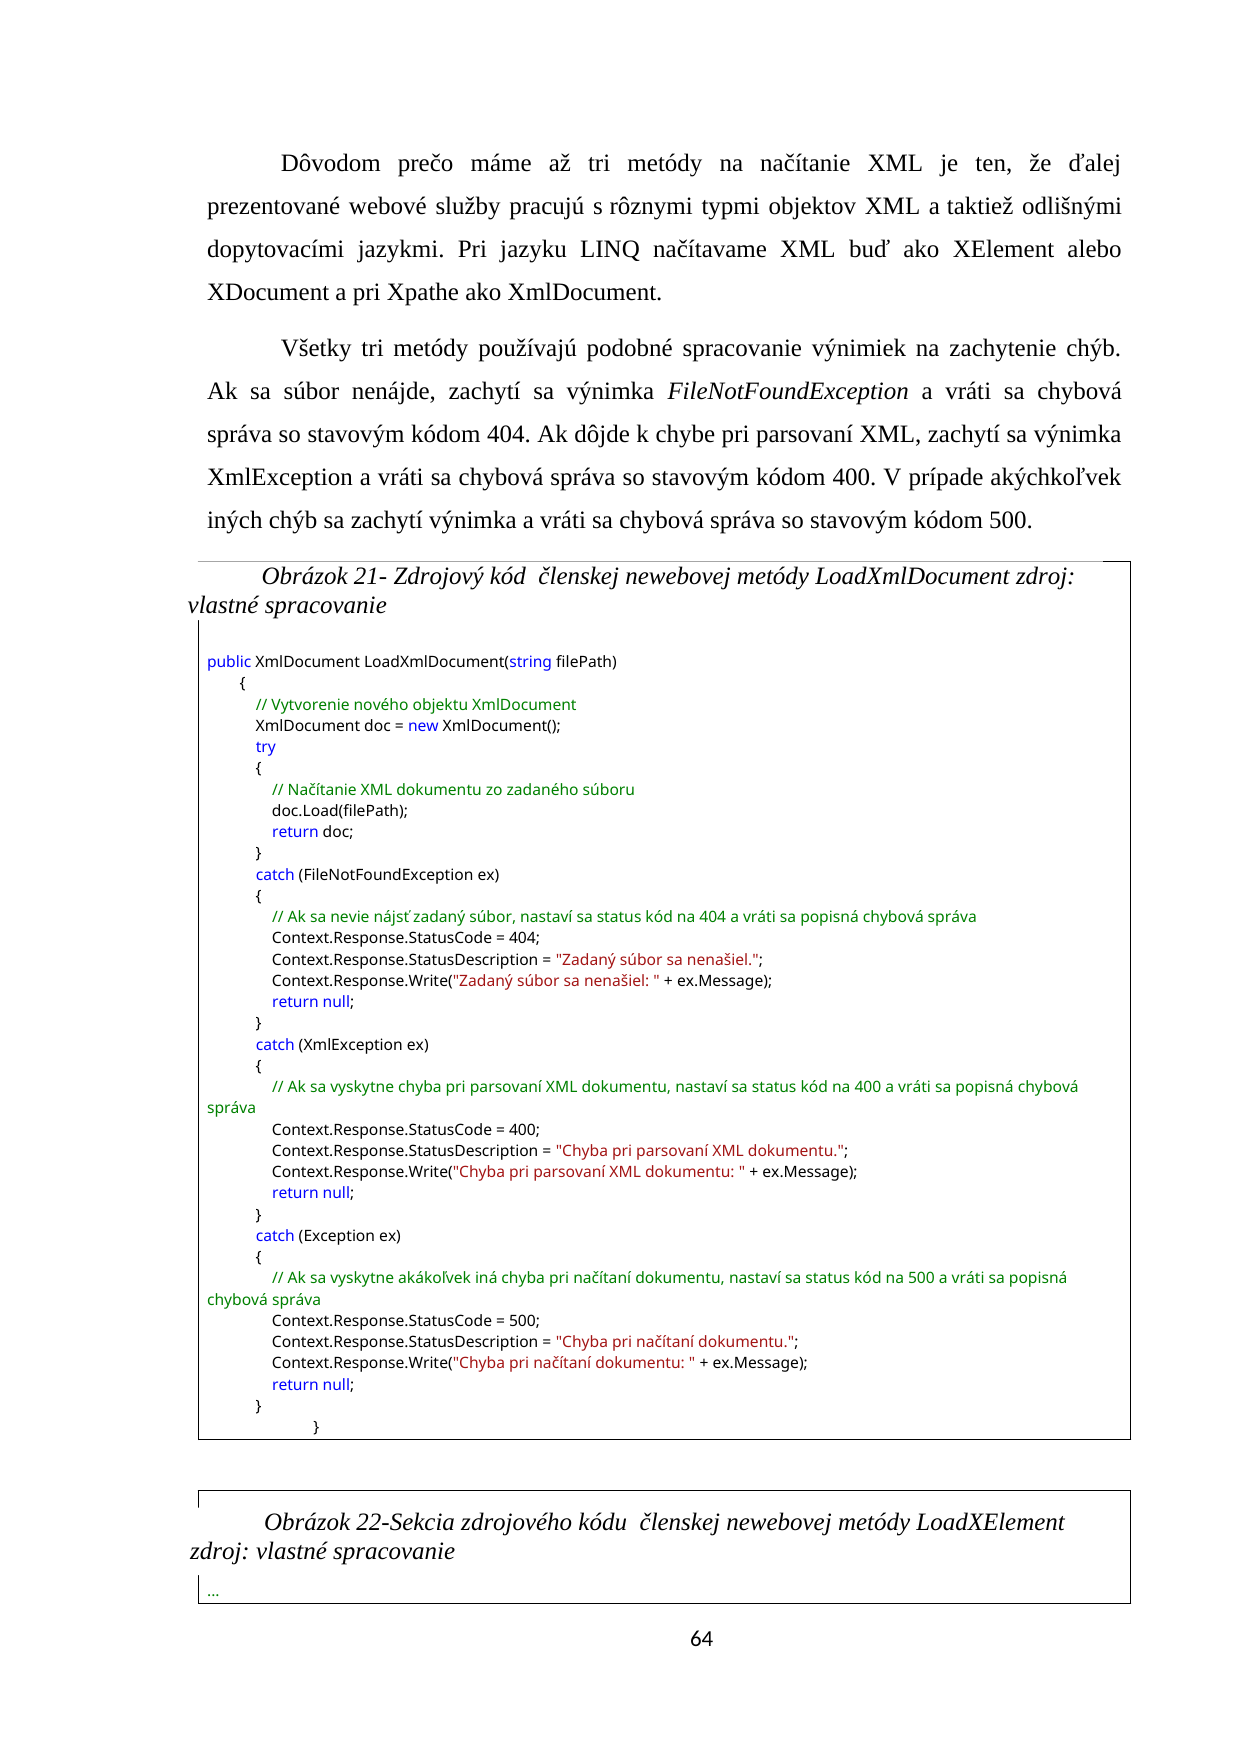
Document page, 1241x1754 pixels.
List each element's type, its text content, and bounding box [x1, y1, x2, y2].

text return null; [207, 1373, 1122, 1394]
text Context.Response.StatusCode = 500; [207, 1309, 1122, 1331]
text // Vytvorenie nového objektu XmlDocument [207, 693, 1122, 714]
text catch (XmlException ex) [207, 1033, 1122, 1054]
text { [207, 1054, 1122, 1076]
text Context.Response.StatusCode = 404; [207, 927, 1122, 948]
text return null; [207, 1182, 1122, 1203]
text // Ak sa vyskytne chyba pri parsovaní XML dokumentu, nastaví sa status kód na 400 a vráti sa popisná chybová správa [207, 1076, 1122, 1118]
text Context.Response.StatusDescription = "Chyba pri načítaní dokumentu."; [207, 1331, 1122, 1352]
text // Ak sa nevie nájsť zadaný súbor, nastaví sa status kód na 404 a vráti sa popisná chybová správa [207, 906, 1122, 927]
text return doc; [207, 821, 1122, 842]
text Context.Response.Write("Zadaný súbor sa nenašiel: " + ex.Message); [207, 969, 1122, 991]
text } [199, 1413, 1130, 1439]
text // Načítanie XML dokumentu zo zadaného súboru [207, 778, 1122, 799]
text XmlDocument doc = new XmlDocument(); [207, 714, 1122, 736]
text // Ak sa vyskytne akákoľvek iná chyba pri načítaní dokumentu, nastaví sa status kód na 500 a vráti sa popisná chybová správa [207, 1267, 1122, 1309]
text Context.Response.StatusDescription = "Zadaný súbor sa nenašiel."; [207, 948, 1122, 969]
text { [207, 757, 1122, 778]
text { [207, 672, 1122, 693]
text Všetky tri metódy používajú podobné spracovanie výnimiek na zachytenie chýb. Ak sa súbor nenájde, zachytí sa výnimka FileNotFoundException a vráti sa chybová správa so stavovým kódom 404. Ak dôjde k chybe pri parsovaní XML, zachytí sa výnimka XmlException a vráti sa chybová správa so stavovým kódom 400. V prípade akýchkoľvek iných chýb sa zachytí výnimka a vráti sa chybová správa so stavovým kódom 500. [207, 333, 1122, 534]
text doc.Load(filePath); [207, 799, 1122, 821]
text try [207, 736, 1122, 757]
text public XmlDocument LoadXmlDocument(string filePath) [199, 562, 1130, 672]
text { [207, 1246, 1122, 1267]
text return null; [207, 991, 1122, 1012]
text Context.Response.StatusCode = 400; [207, 1118, 1122, 1139]
text Context.Response.Write("Chyba pri načítaní dokumentu: " + ex.Message); [207, 1352, 1122, 1373]
text } [207, 1394, 1122, 1413]
text } [207, 1012, 1122, 1033]
text } [207, 842, 1122, 863]
text } [207, 1203, 1122, 1224]
text catch (FileNotFoundException ex) [207, 863, 1122, 884]
text Context.Response.StatusDescription = "Chyba pri parsovaní XML dokumentu."; [207, 1139, 1122, 1161]
text Dôvodom prečo máme až tri metódy na načítanie XML je ten, že ďalej prezentované webové služby pracujú s rôznymi typmi objektov XML a taktiež odlišnými dopytovacími jazykmi. Pri jazyku LINQ načítavame XML buď ako XElement alebo XDocument a pri Xpathe ako XmlDocument. [207, 148, 1122, 306]
text { [207, 884, 1122, 906]
text catch (Exception ex) [207, 1224, 1122, 1246]
text ... [199, 1491, 1130, 1603]
text Context.Response.Write("Chyba pri parsovaní XML dokumentu: " + ex.Message); [207, 1161, 1122, 1182]
